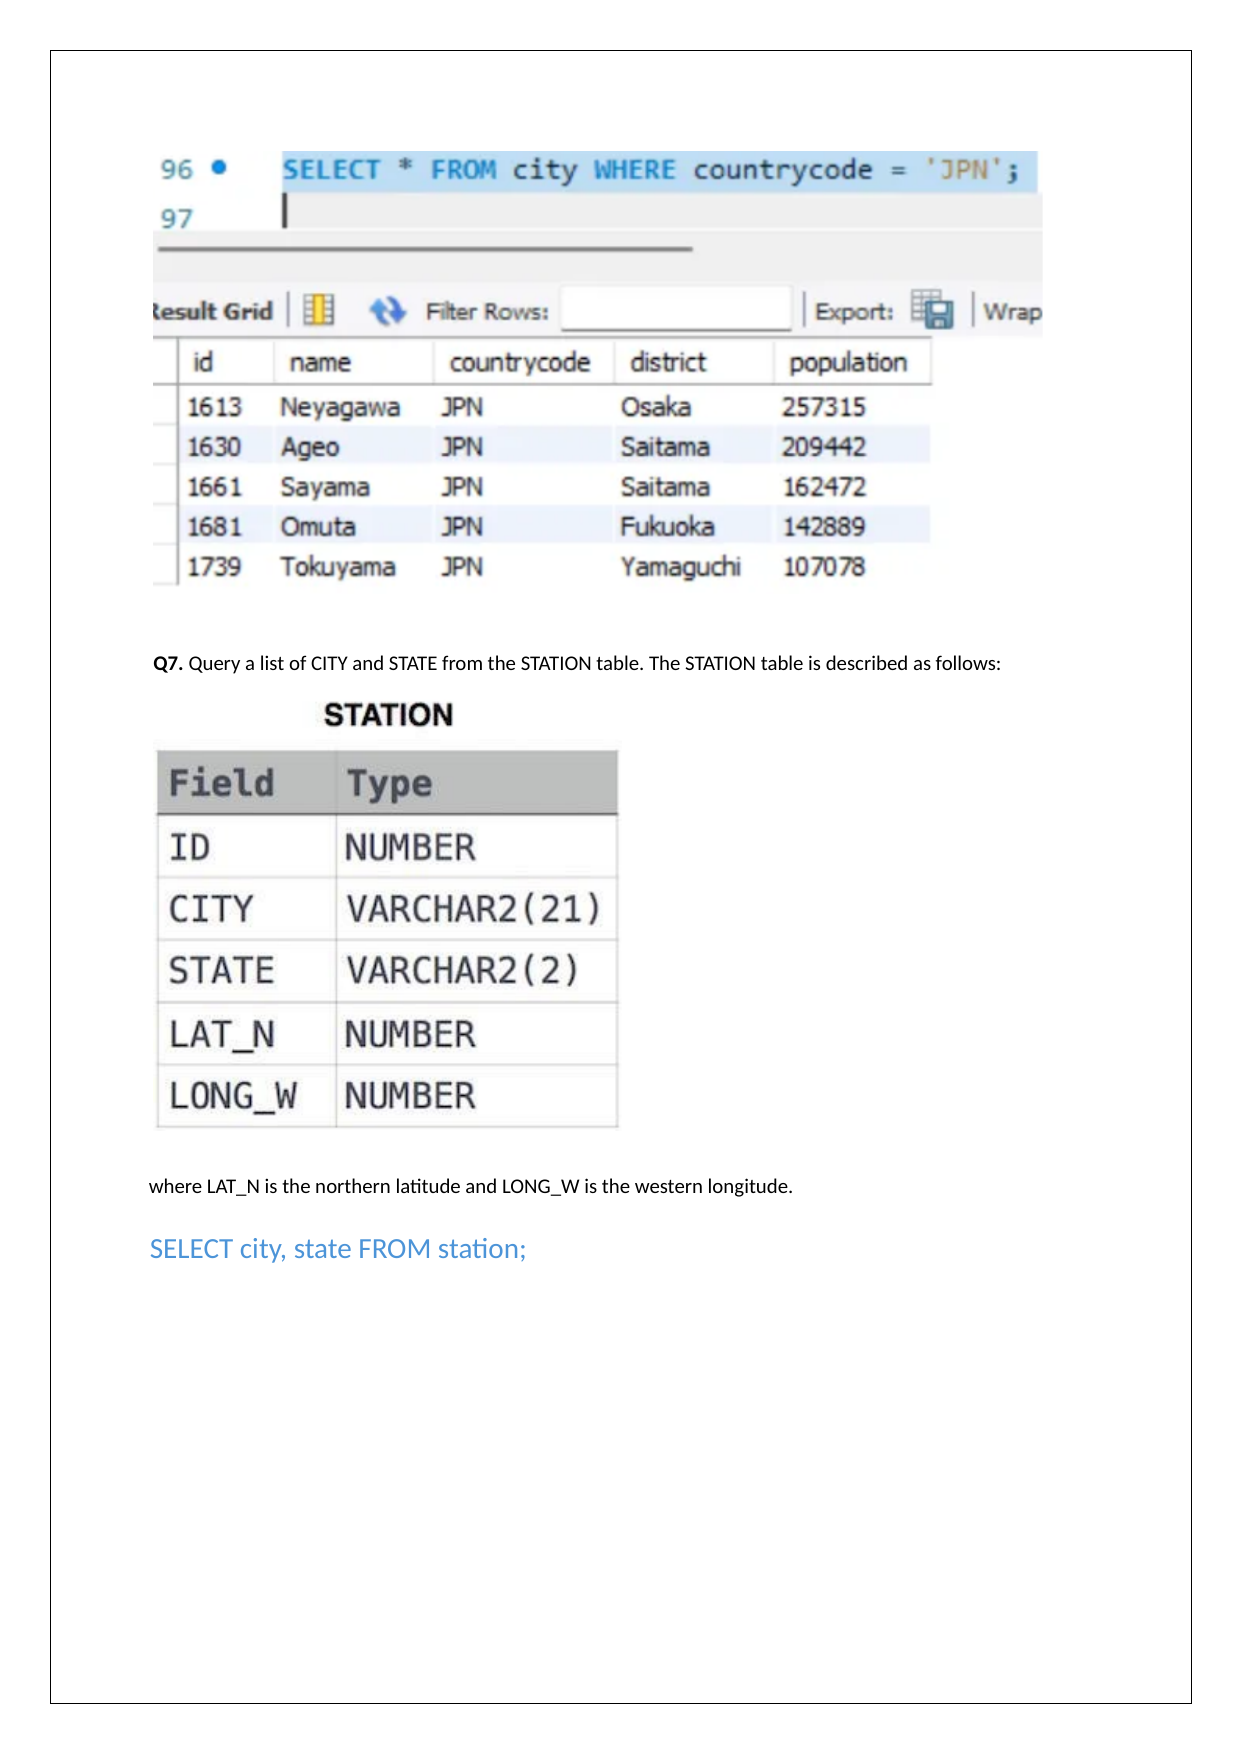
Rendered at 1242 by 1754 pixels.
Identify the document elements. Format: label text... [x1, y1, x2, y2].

picture [153, 151, 1043, 594]
picture [153, 677, 622, 1131]
text where LAT_N is the northern latitude and LONG_W is the western longitude. SELECT city, state FROM station; [148, 1173, 1086, 1266]
